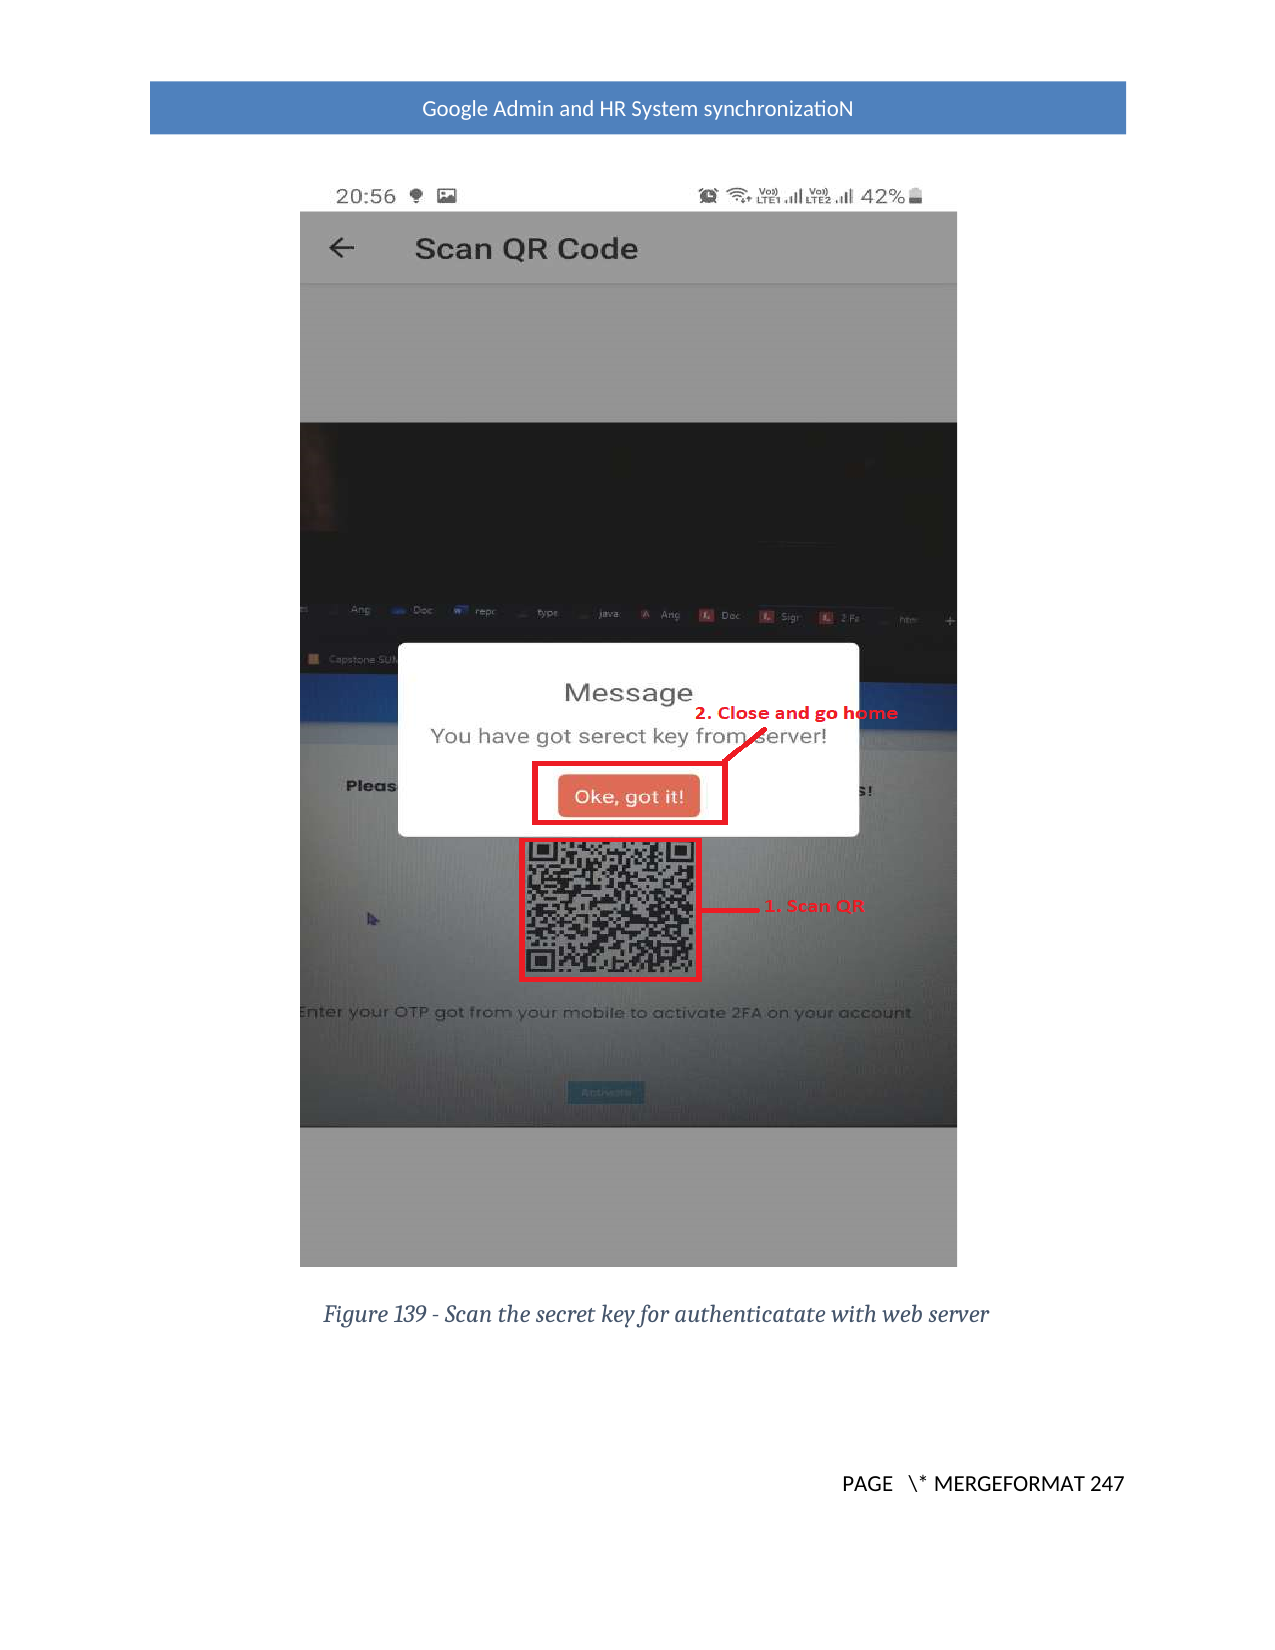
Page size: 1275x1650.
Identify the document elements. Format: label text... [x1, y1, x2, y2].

picture [300, 180, 958, 1267]
text Figure 139 - Scan the secret key for authenticatate with web server [187, 1300, 1125, 1328]
